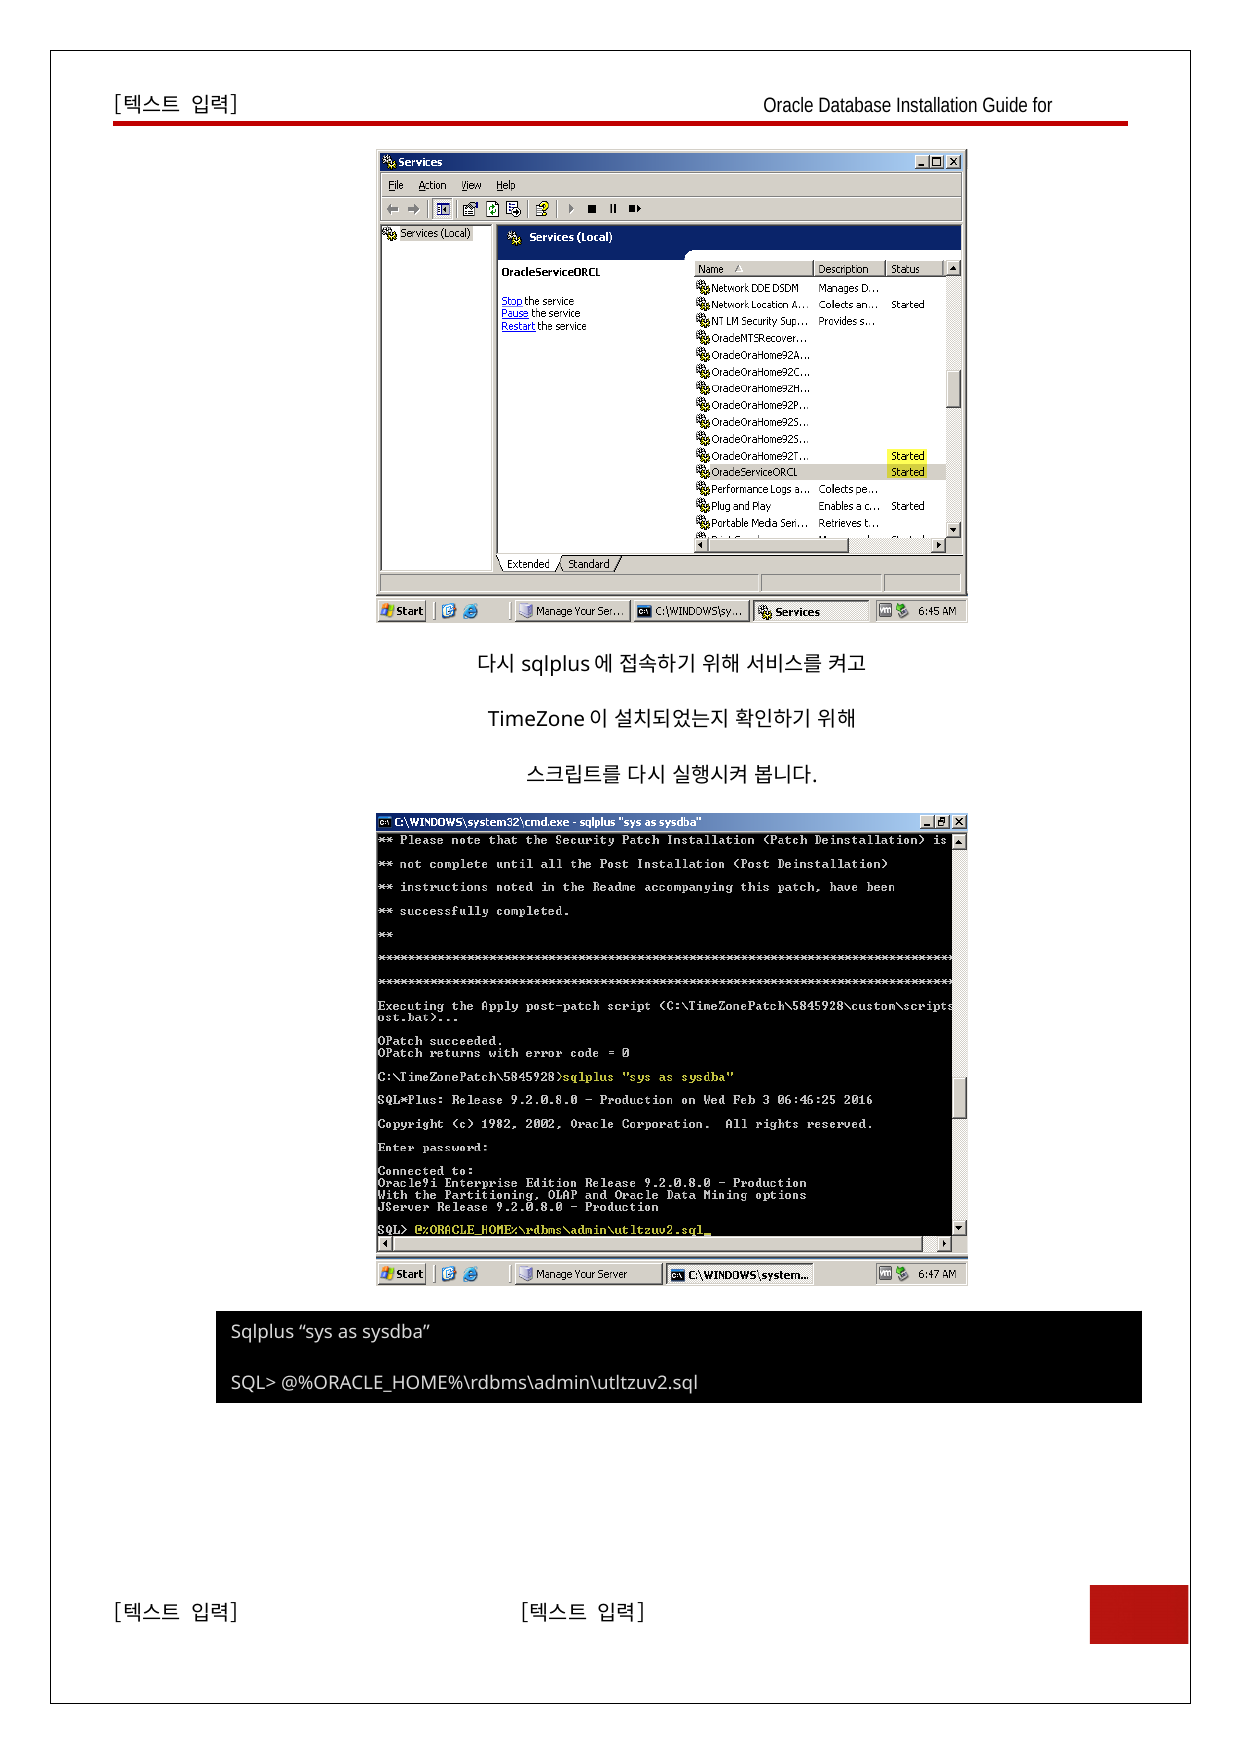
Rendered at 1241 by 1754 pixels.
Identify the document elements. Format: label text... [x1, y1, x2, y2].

text 스크립트를 다시 실행시켜 봅니다. [216, 758, 1128, 788]
picture [376, 149, 968, 623]
picture [1089, 1585, 1189, 1644]
text 다시 sqlplus에 접속하기 위해 서비스를 켜고 [216, 647, 1128, 678]
picture [376, 813, 968, 1286]
text TimeZone이 설치되었는지 확인하기 위해 [216, 703, 1128, 733]
text Sqlplus “sys as sysdba” [222, 1317, 1136, 1344]
text SQL> @%ORACLE_HOME%\rdbms\admin\utltzuv2.sql [222, 1361, 1136, 1397]
